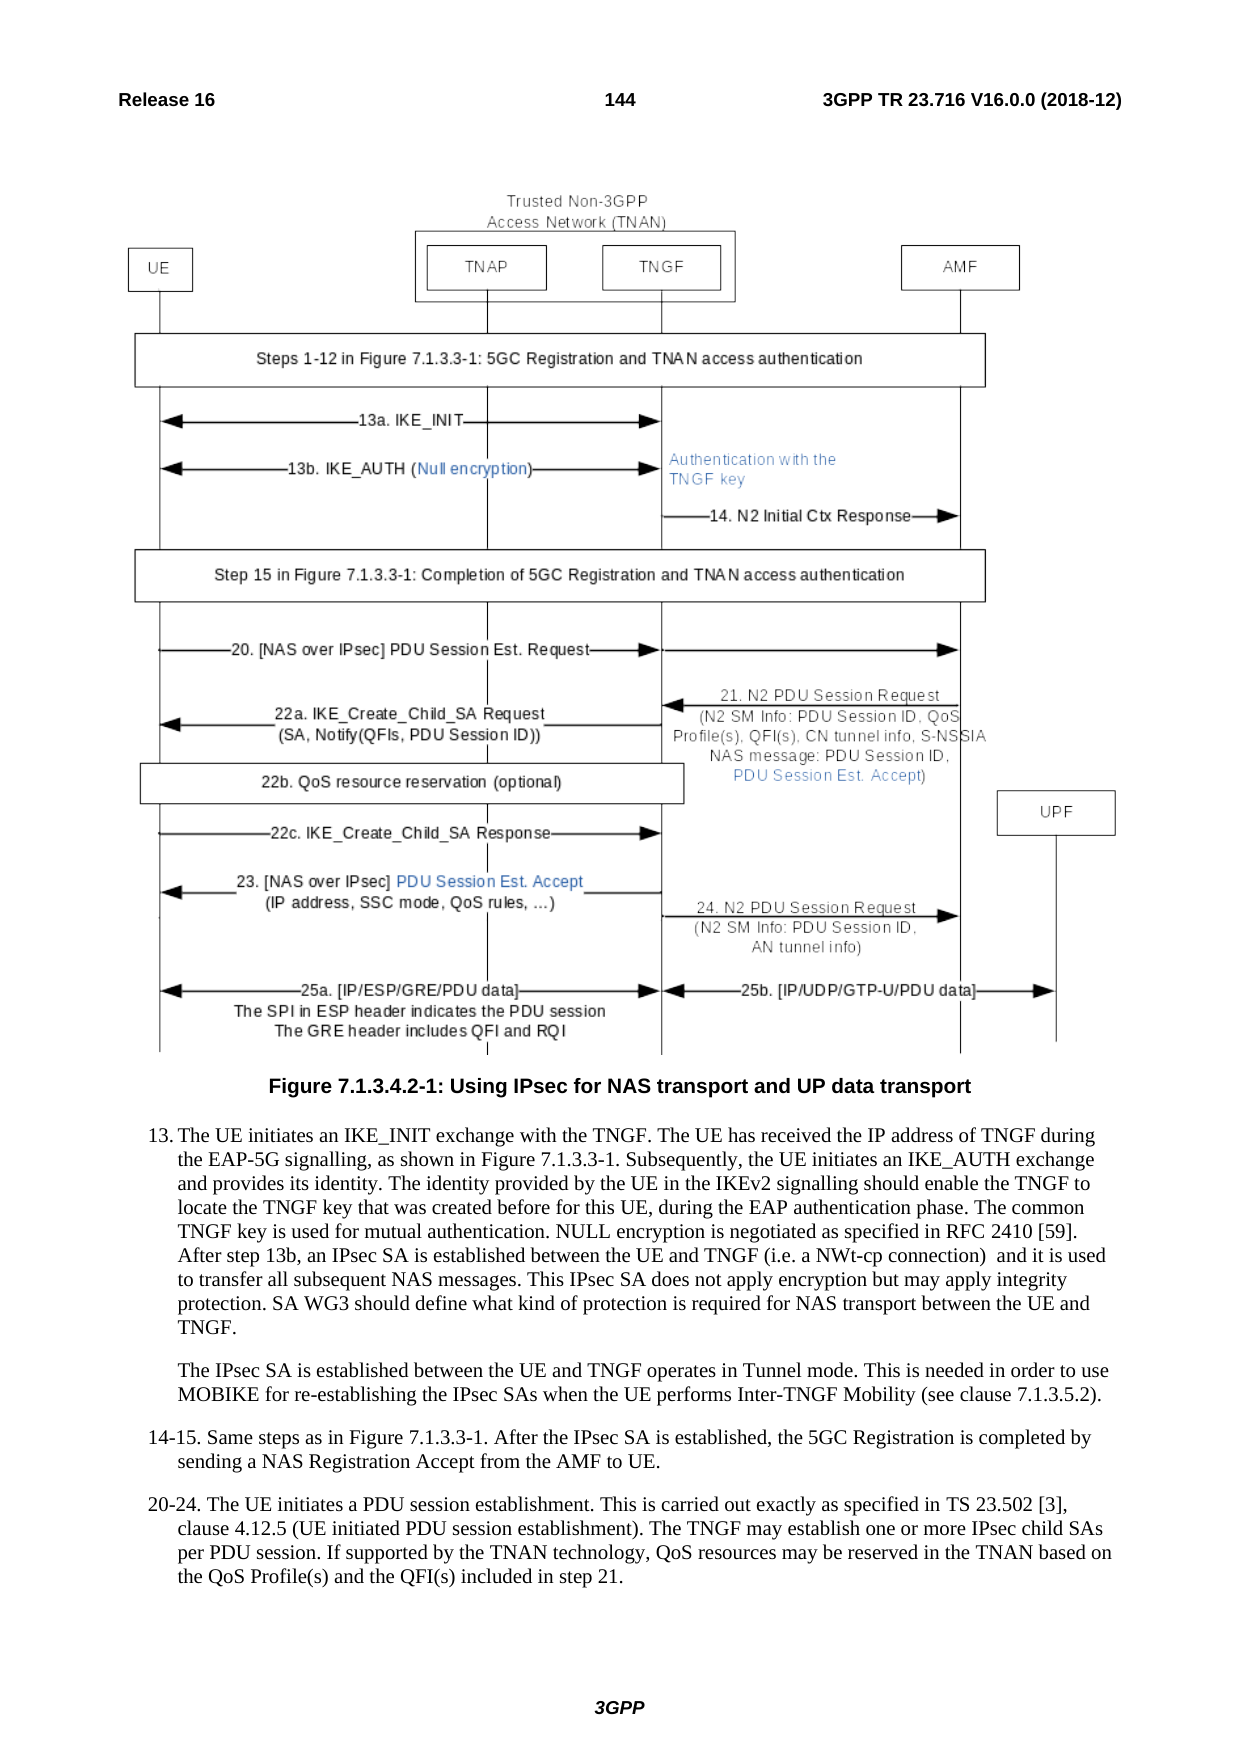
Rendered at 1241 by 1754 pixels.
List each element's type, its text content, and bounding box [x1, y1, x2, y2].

text 14-15. Same steps as in Figure 7.1.3.3-1. After the IPsec SA is established, the 5GC Registration is completed by sending a NAS Registration Accept from the AMF to UE. [148, 1425, 1122, 1473]
text 13. The UE initiates an IKE_INIT exchange with the TNGF. The UE has received the IP address of TNGF during the EAP-5G signalling, as shown in Figure 7.1.3.3-1. Subsequently, the UE initiates an IKE_AUTH exchange and provides its identity. The identity provided by the UE in the IKEv2 signalling should enable the TNGF to locate the TNGF key that was created before for this UE, during the EAP authentication phase. The common TNGF key is used for mutual authentication. NULL encryption is negotiated as specified in RFC 2410 [59]. After step 13b, an IPsec SA is established between the UE and TNGF (i.e. a NWt-cp connection) and it is used to transfer all subsequent NAS messages. This IPsec SA does not apply encryption but may apply integrity protection. SA WG3 should define what kind of protection is required for NAS transport between the UE and TNGF. [148, 1122, 1122, 1339]
text The IPsec SA is established between the UE and TNGF operates in Tunnel mode. This is needed in order to use MOBIKE for re-establishing the IPsec SAs when the UE performs Inter-TNGF Mobility (see clause 7.1.3.5.2). [148, 1358, 1122, 1406]
text 20-24. The UE initiates a PDU session establishment. This is carried out exactly as specified in TS 23.502 [3], clause 4.12.5 (UE initiated PDU session establishment). The TNGF may establish one or more IPsec child SAs per PDU session. If supported by the TNAN technology, QoS resources may be reserved in the TNAN based on the QoS Profile(s) and the QFI(s) included in step 21. [148, 1492, 1122, 1588]
text Figure 7.1.3.4.2-1: Using IPsec for NAS transport and UP data transport [118, 1073, 1122, 1097]
